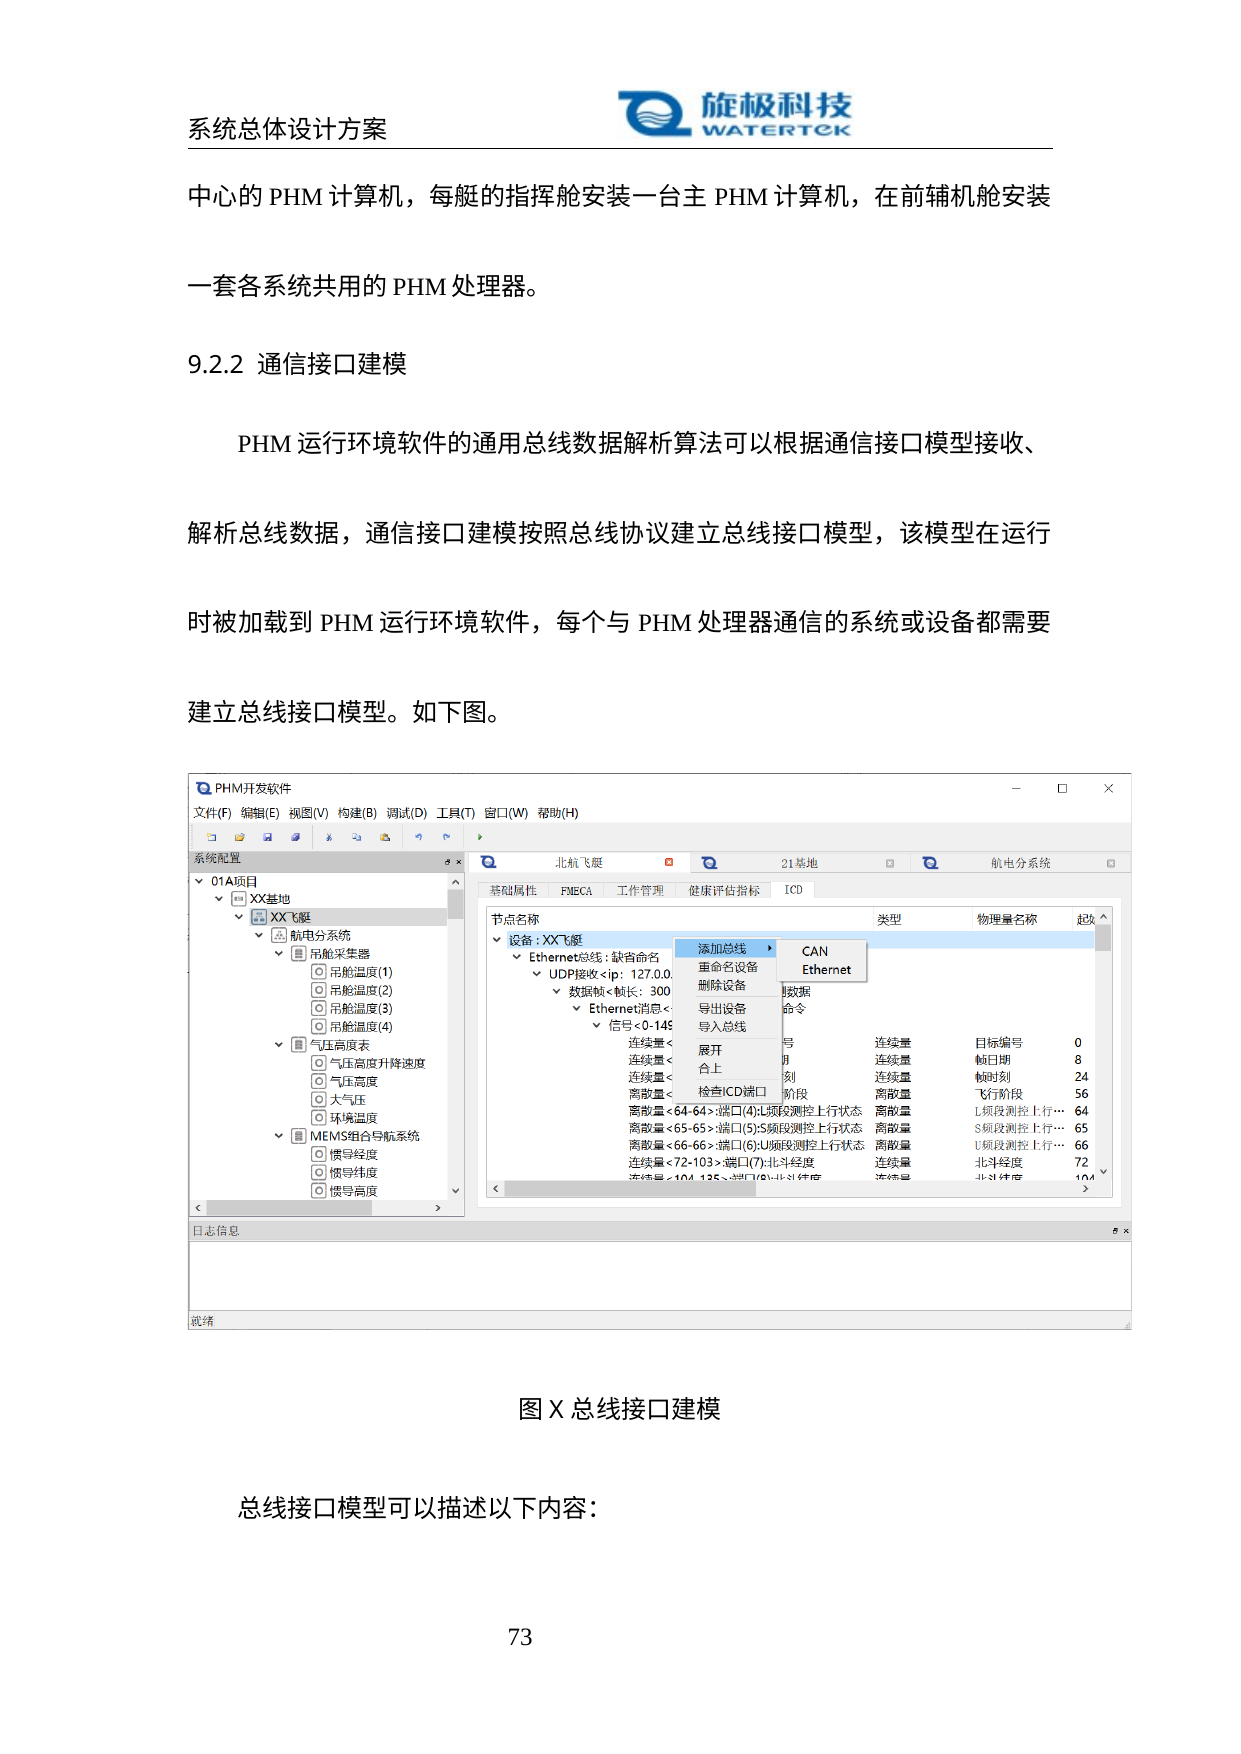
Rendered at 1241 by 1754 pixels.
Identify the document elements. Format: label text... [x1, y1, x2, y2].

subtitle 通信接口建模 [187, 330, 1053, 395]
picture [617, 88, 855, 139]
text PHM运行环境软件的通用总线数据解析算法可以根据通信接口模型接收、解析总线数据，通信接口建模按照总线协议建立总线接口模型，该模型在运行时被加载到PHM运行环境软件，每个与PHM处理器通信的系统或设备都需要建立总线接口模型。如下图。 [187, 409, 1053, 743]
text 图X 总线接口建模 [187, 1375, 1053, 1440]
text 总线接口模型可以描述以下内容： [187, 1474, 1053, 1539]
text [187, 162, 1053, 317]
picture [187, 773, 1132, 1330]
